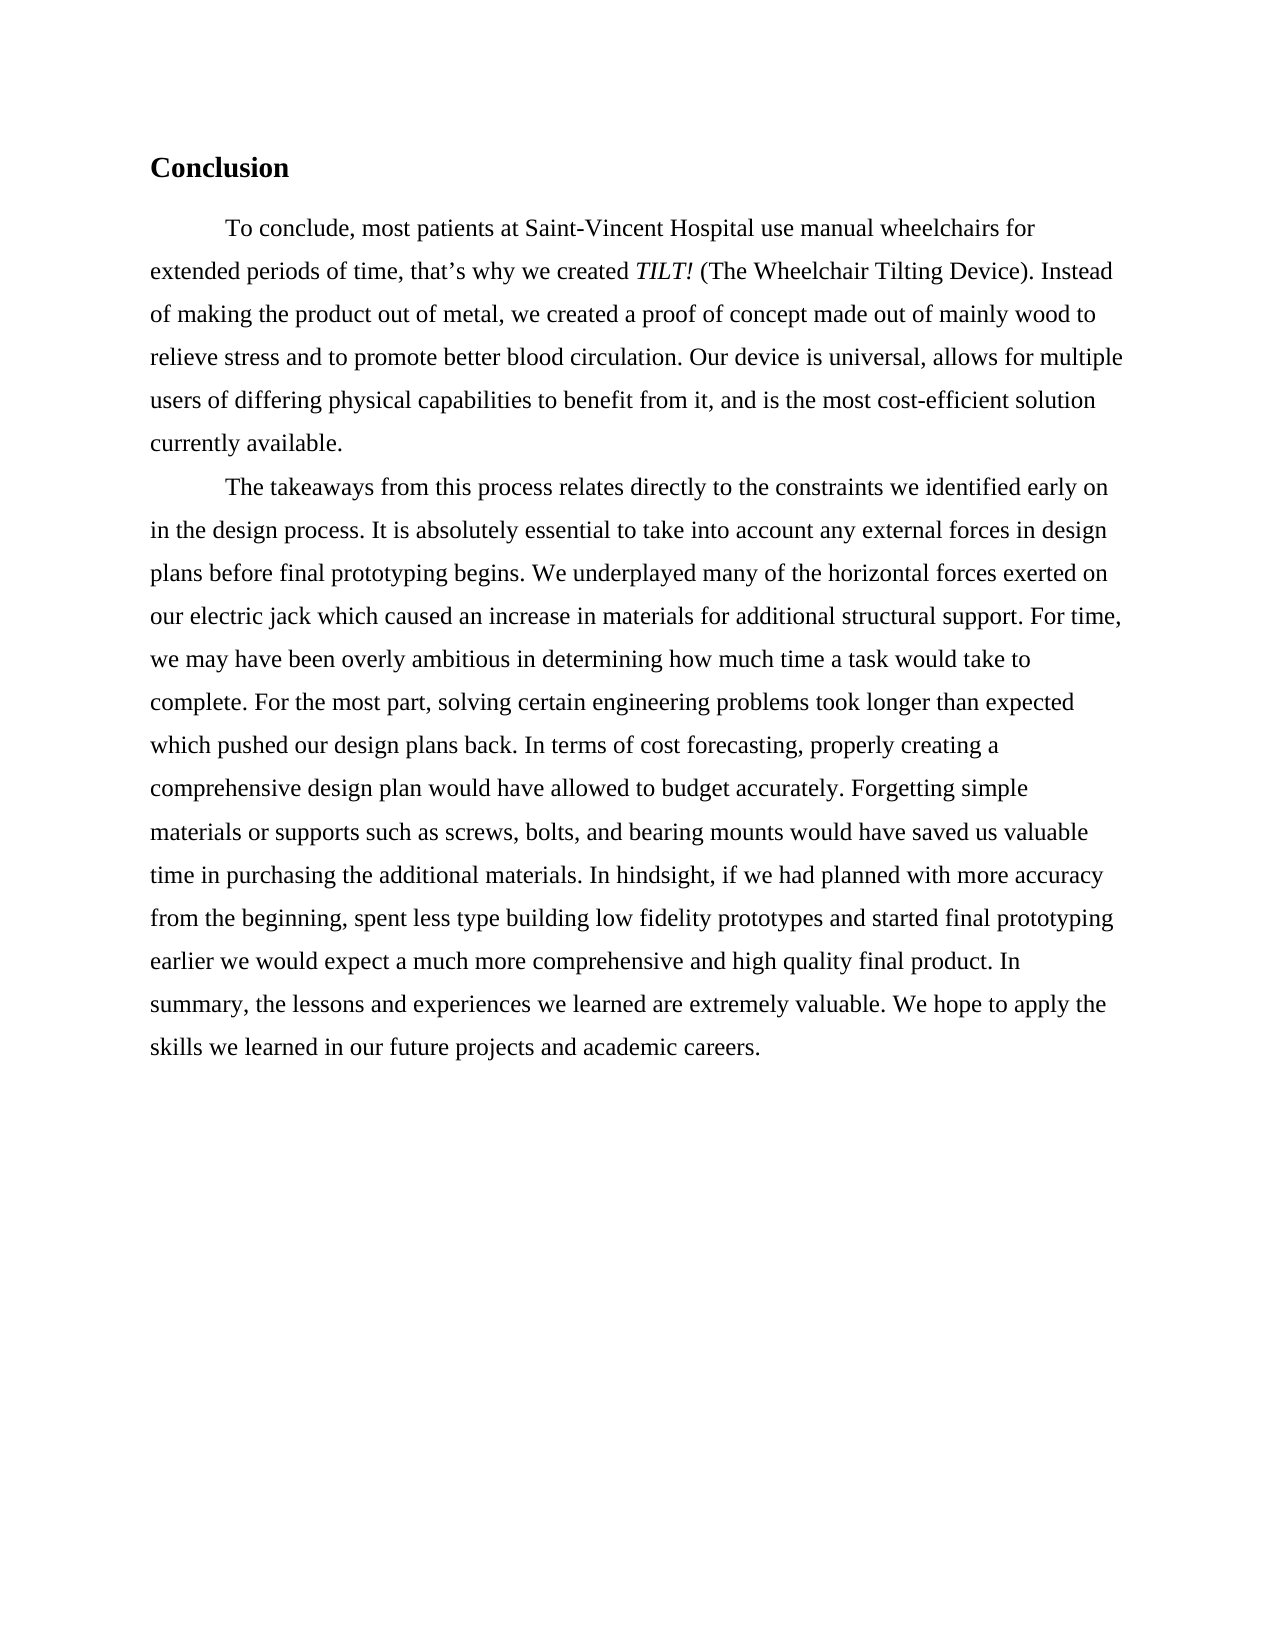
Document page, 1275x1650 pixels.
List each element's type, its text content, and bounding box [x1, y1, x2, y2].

subtitle Conclusion [150, 150, 1125, 183]
text To conclude, most patients at Saint-Vincent Hospital use manual wheelchairs for extended periods of time, that’s why we created TILT! (The Wheelchair Tilting Device). Instead of making the product out of metal, we created a proof of concept made out of mainly wood to relieve stress and to promote better blood circulation. Our device is universal, allows for multiple users of differing physical capabilities to benefit from it, and is the most cost-efficient solution currently available. [150, 213, 1125, 457]
text The takeaways from this process relates directly to the constraints we identified early on in the design process. It is absolutely essential to take into account any external forces in design plans before final prototyping begins. We underplayed many of the horizontal forces exerted on our electric jack which caused an increase in materials for additional structural support. For time, we may have been overly ambitious in determining how much time a task would take to complete. For the most part, solving certain engineering problems took longer than expected which pushed our design plans back. In terms of cost forecasting, properly creating a comprehensive design plan would have allowed to budget accurately. Forgetting simple materials or supports such as screws, bolts, and bearing mounts would have saved us valuable time in purchasing the additional materials. In hindsight, if we had planned with more accuracy from the beginning, spent less type building low fidelity prototypes and started final prototyping earlier we would expect a much more comprehensive and high quality final product. In summary, the lessons and experiences we learned are extremely valuable. We hope to apply the skills we learned in our future projects and academic careers. [150, 472, 1125, 1061]
